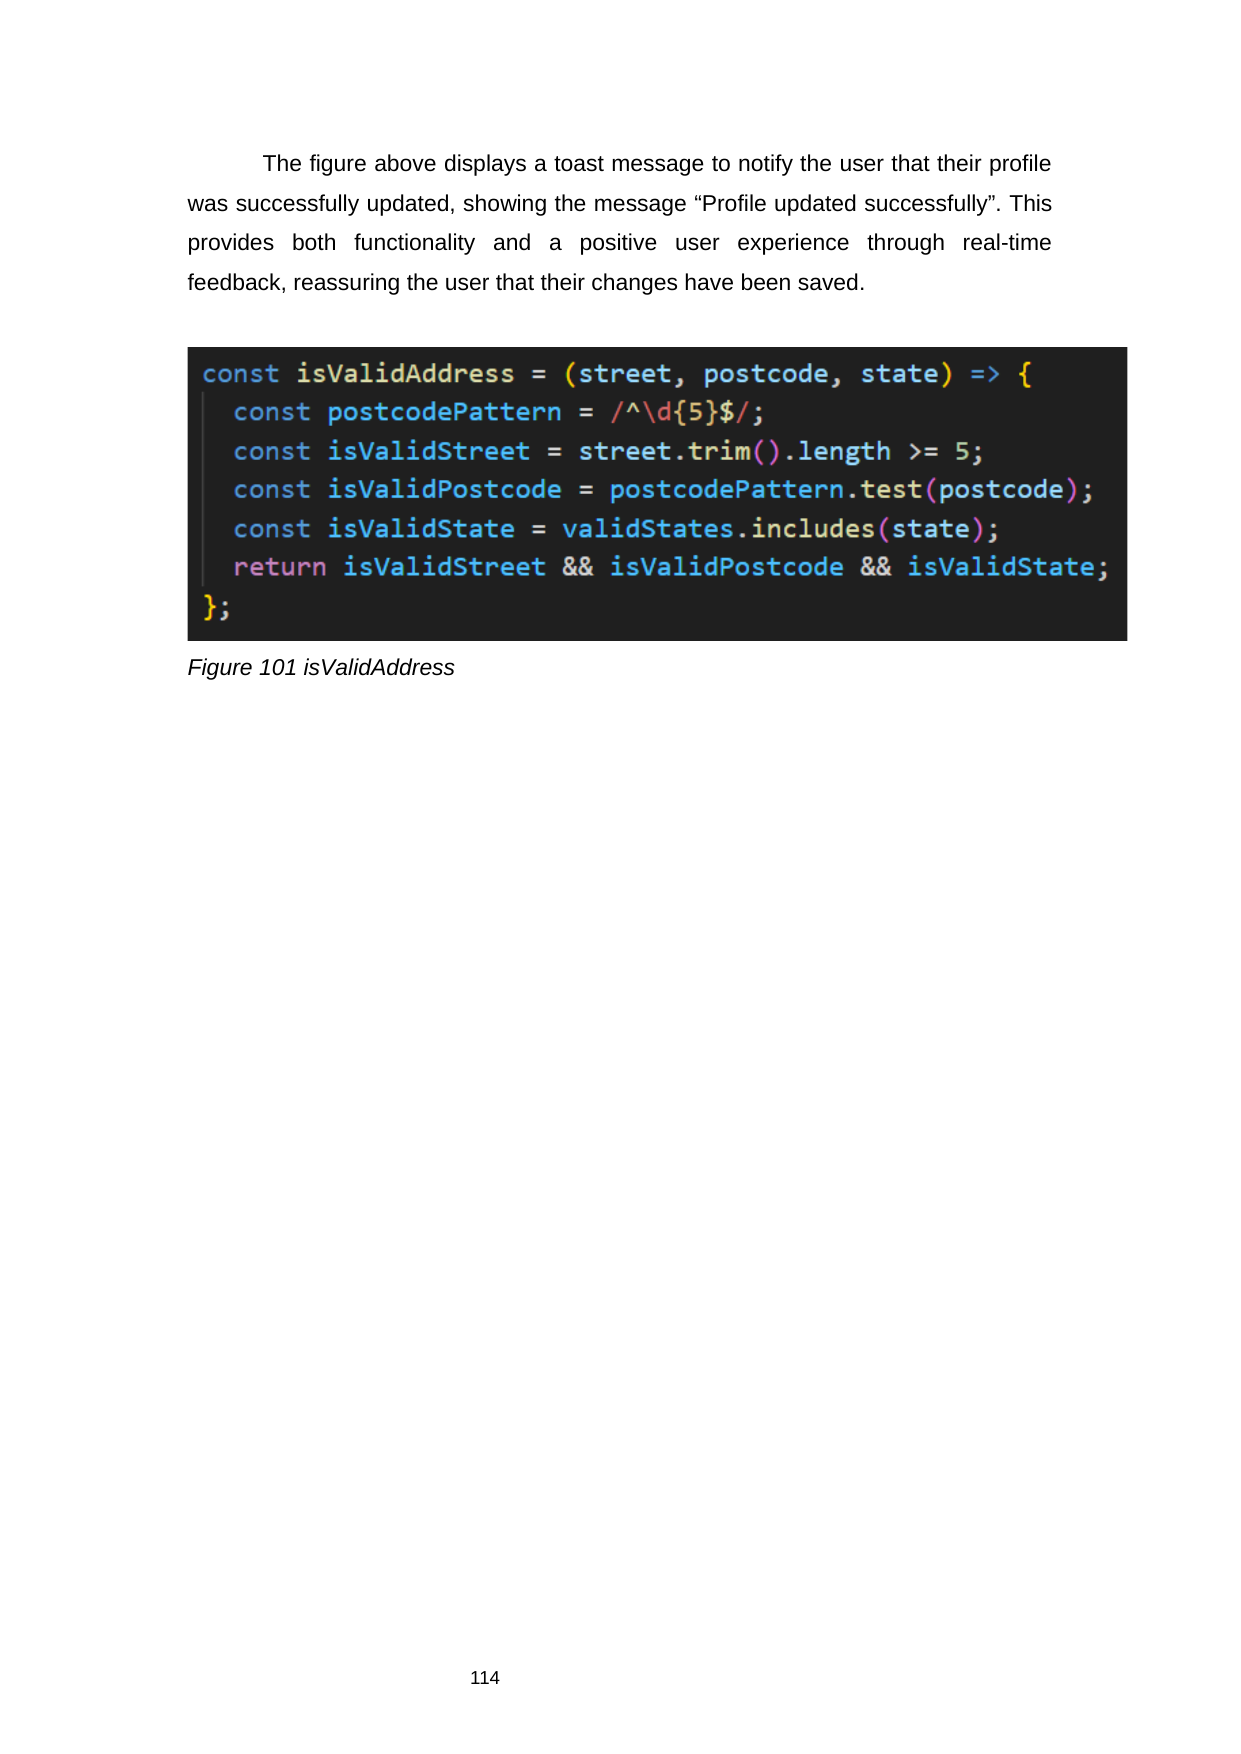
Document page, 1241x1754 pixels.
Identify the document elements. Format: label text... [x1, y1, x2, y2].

picture [187, 347, 1128, 641]
text The figure above displays a toast message to notify the user that their profile was successfully updated, showing the message “Profile updated successfully”. This provides both functionality and a positive user experience through real-time feedback, reassuring the user that their changes have been saved. [187, 150, 1053, 347]
text Figure 101 isValidAddress [187, 653, 1053, 680]
